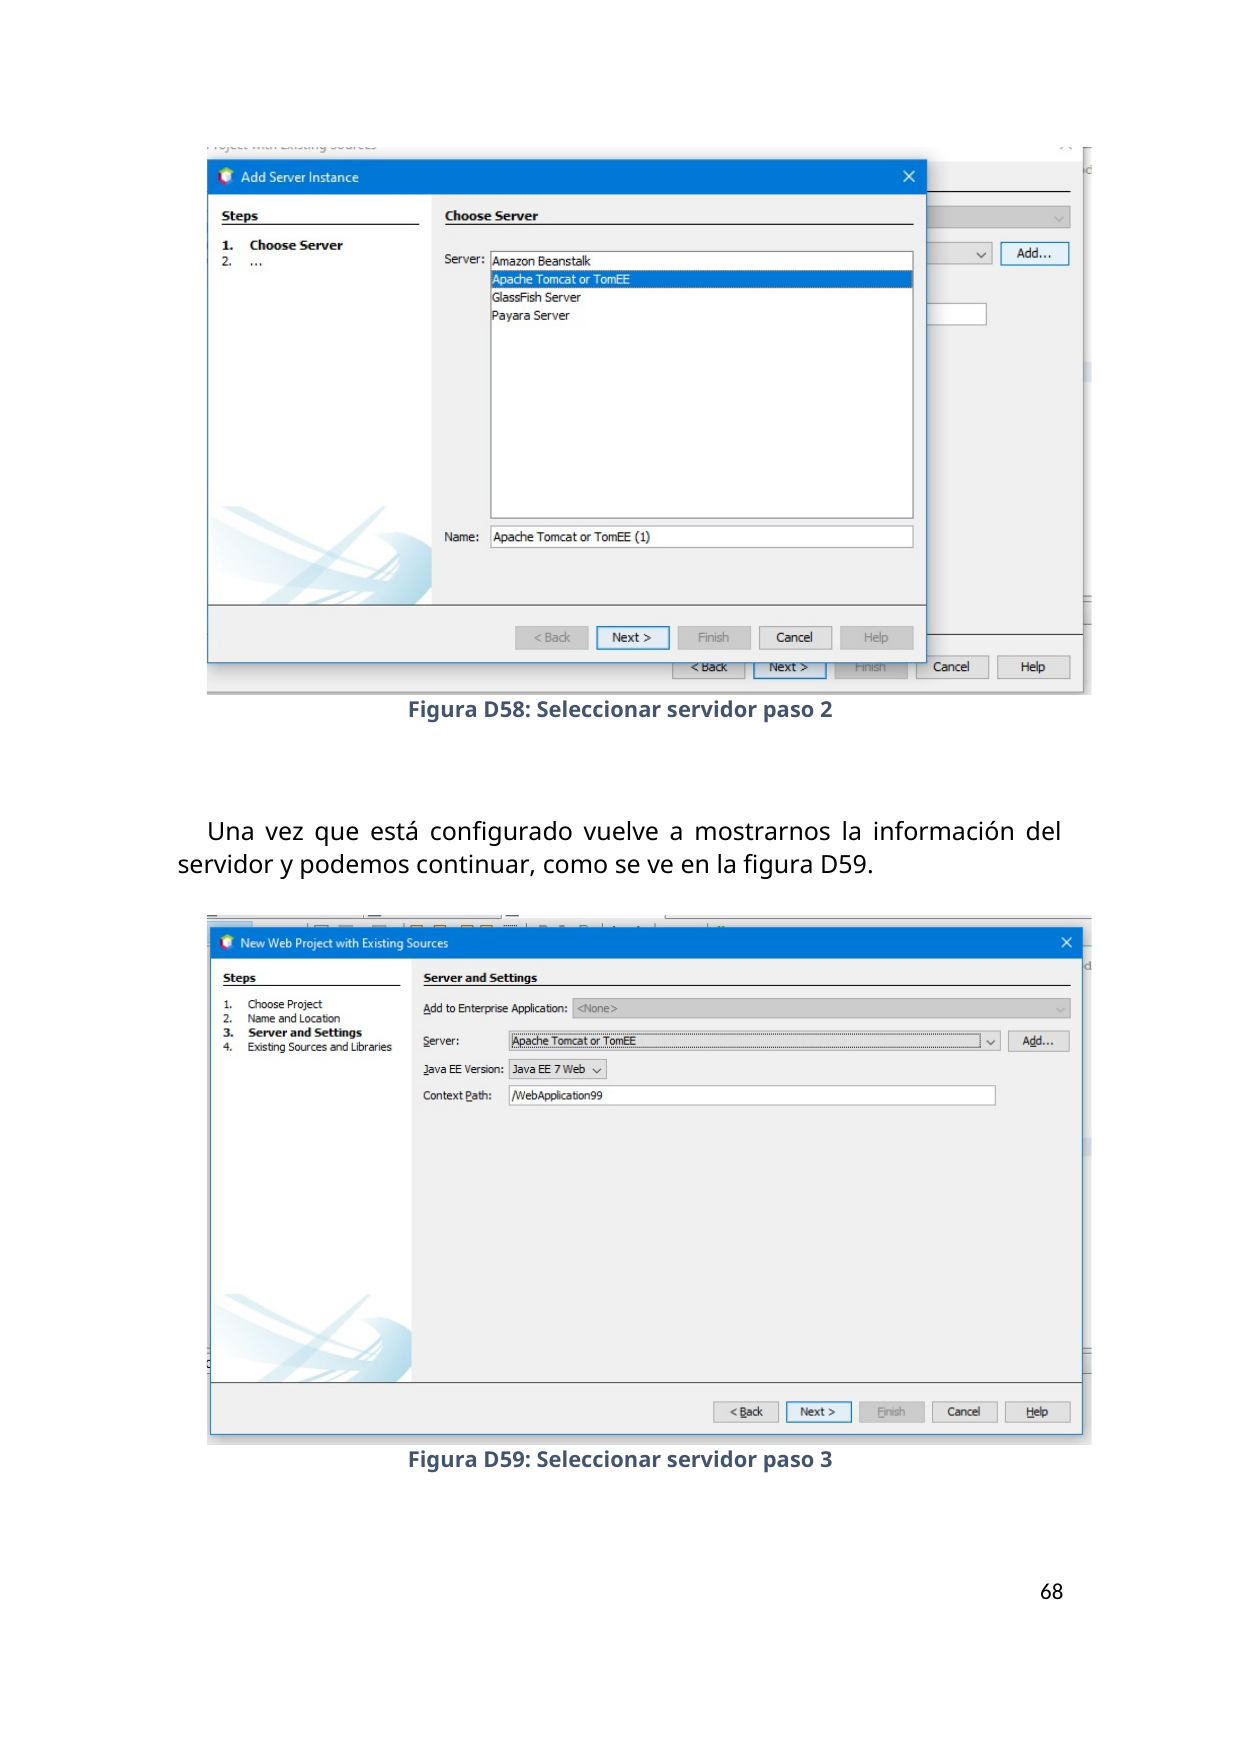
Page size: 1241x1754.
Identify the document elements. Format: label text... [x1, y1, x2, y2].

picture [206, 915, 1092, 1445]
picture [206, 147, 1092, 695]
text Una vez que está configurado vuelve a mostrarnos la información del servidor y podemos continuar, como se ve en la figura D59. [177, 813, 1063, 881]
